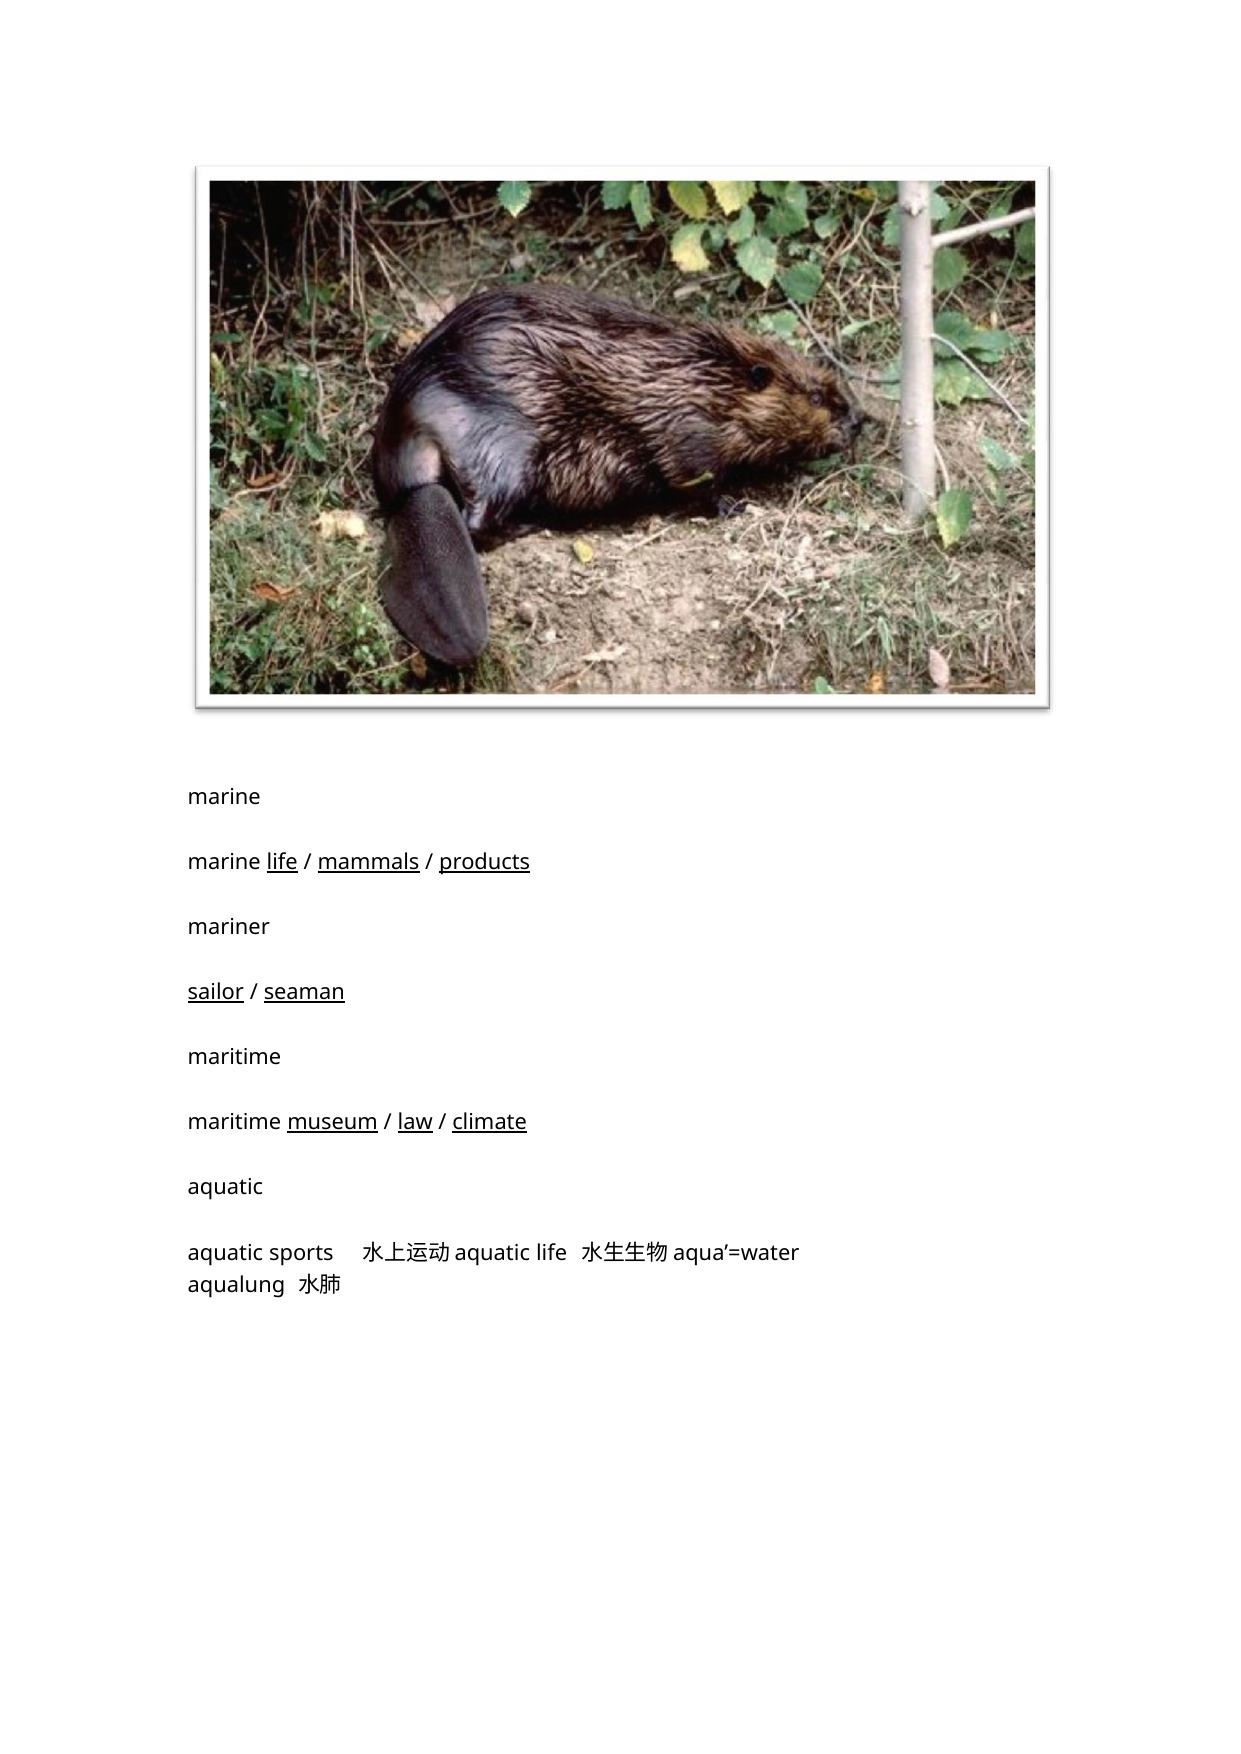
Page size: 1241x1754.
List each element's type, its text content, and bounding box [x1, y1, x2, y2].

picture [187, 162, 1057, 719]
text aquatic sports 水上运动aquatic life 水生生物aqua’=water [187, 1234, 1053, 1267]
text maritime [187, 1039, 1053, 1072]
text sailor / seaman [187, 974, 1053, 1007]
text maritime museum / law / climate [187, 1104, 1053, 1137]
text marine life / mammals / products [187, 844, 1053, 877]
text aquatic [187, 1169, 1053, 1202]
text marine [187, 779, 1053, 812]
text mariner [187, 909, 1053, 942]
text aqualung 水肺 [187, 1267, 1053, 1299]
